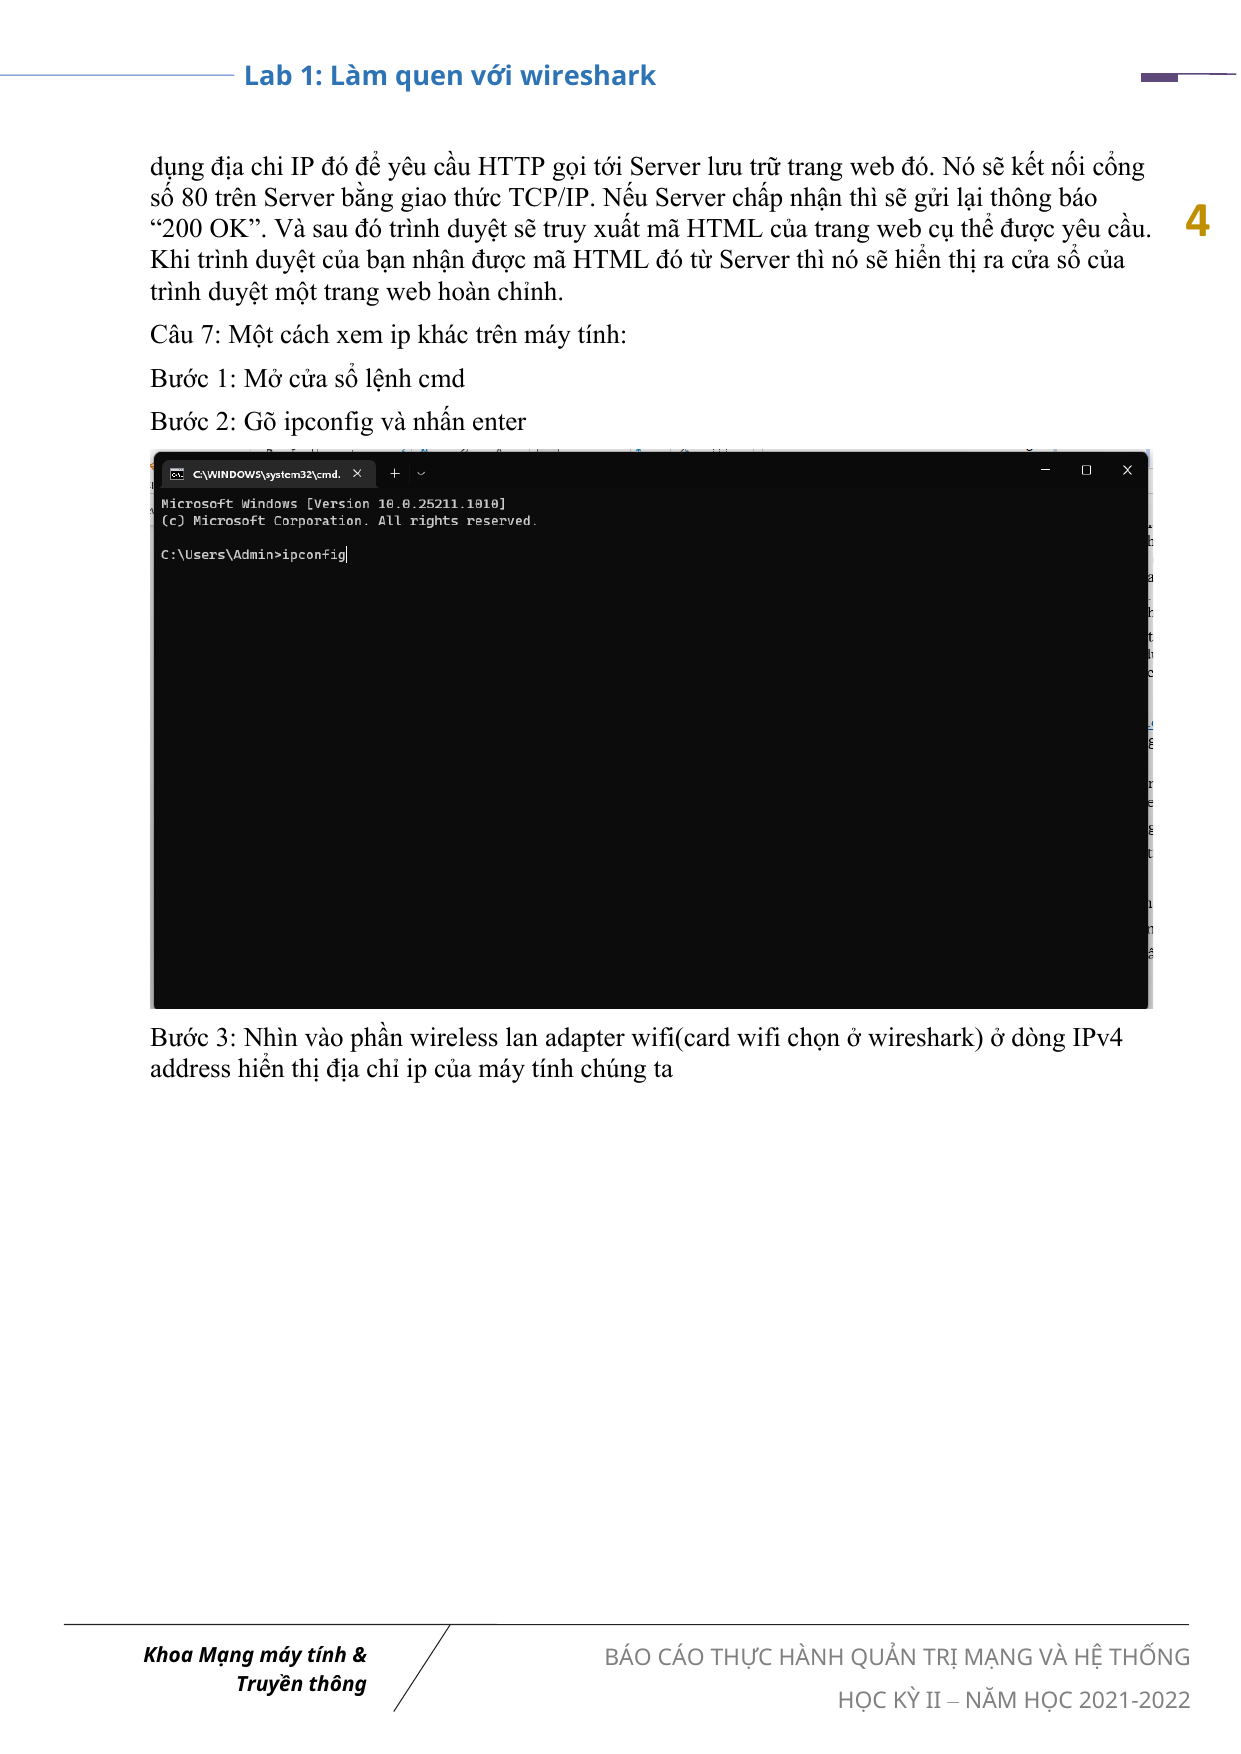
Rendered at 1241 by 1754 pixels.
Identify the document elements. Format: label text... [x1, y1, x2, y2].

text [150, 150, 1153, 306]
text Câu 7: Một cách xem ip khác trên máy tính: [150, 318, 1153, 349]
picture [150, 449, 1154, 1009]
text Bước 1: Mở cửa sổ lệnh cmd [150, 362, 1153, 393]
text Bước 3: Nhìn vào phần wireless lan adapter wifi(card wifi chọn ở wireshark) ở dòng IPv4 address hiển thị địa chỉ ip của máy tính chúng ta [150, 1021, 1153, 1083]
text Bước 2: Gõ ipconfig và nhấn enter [150, 406, 1153, 437]
